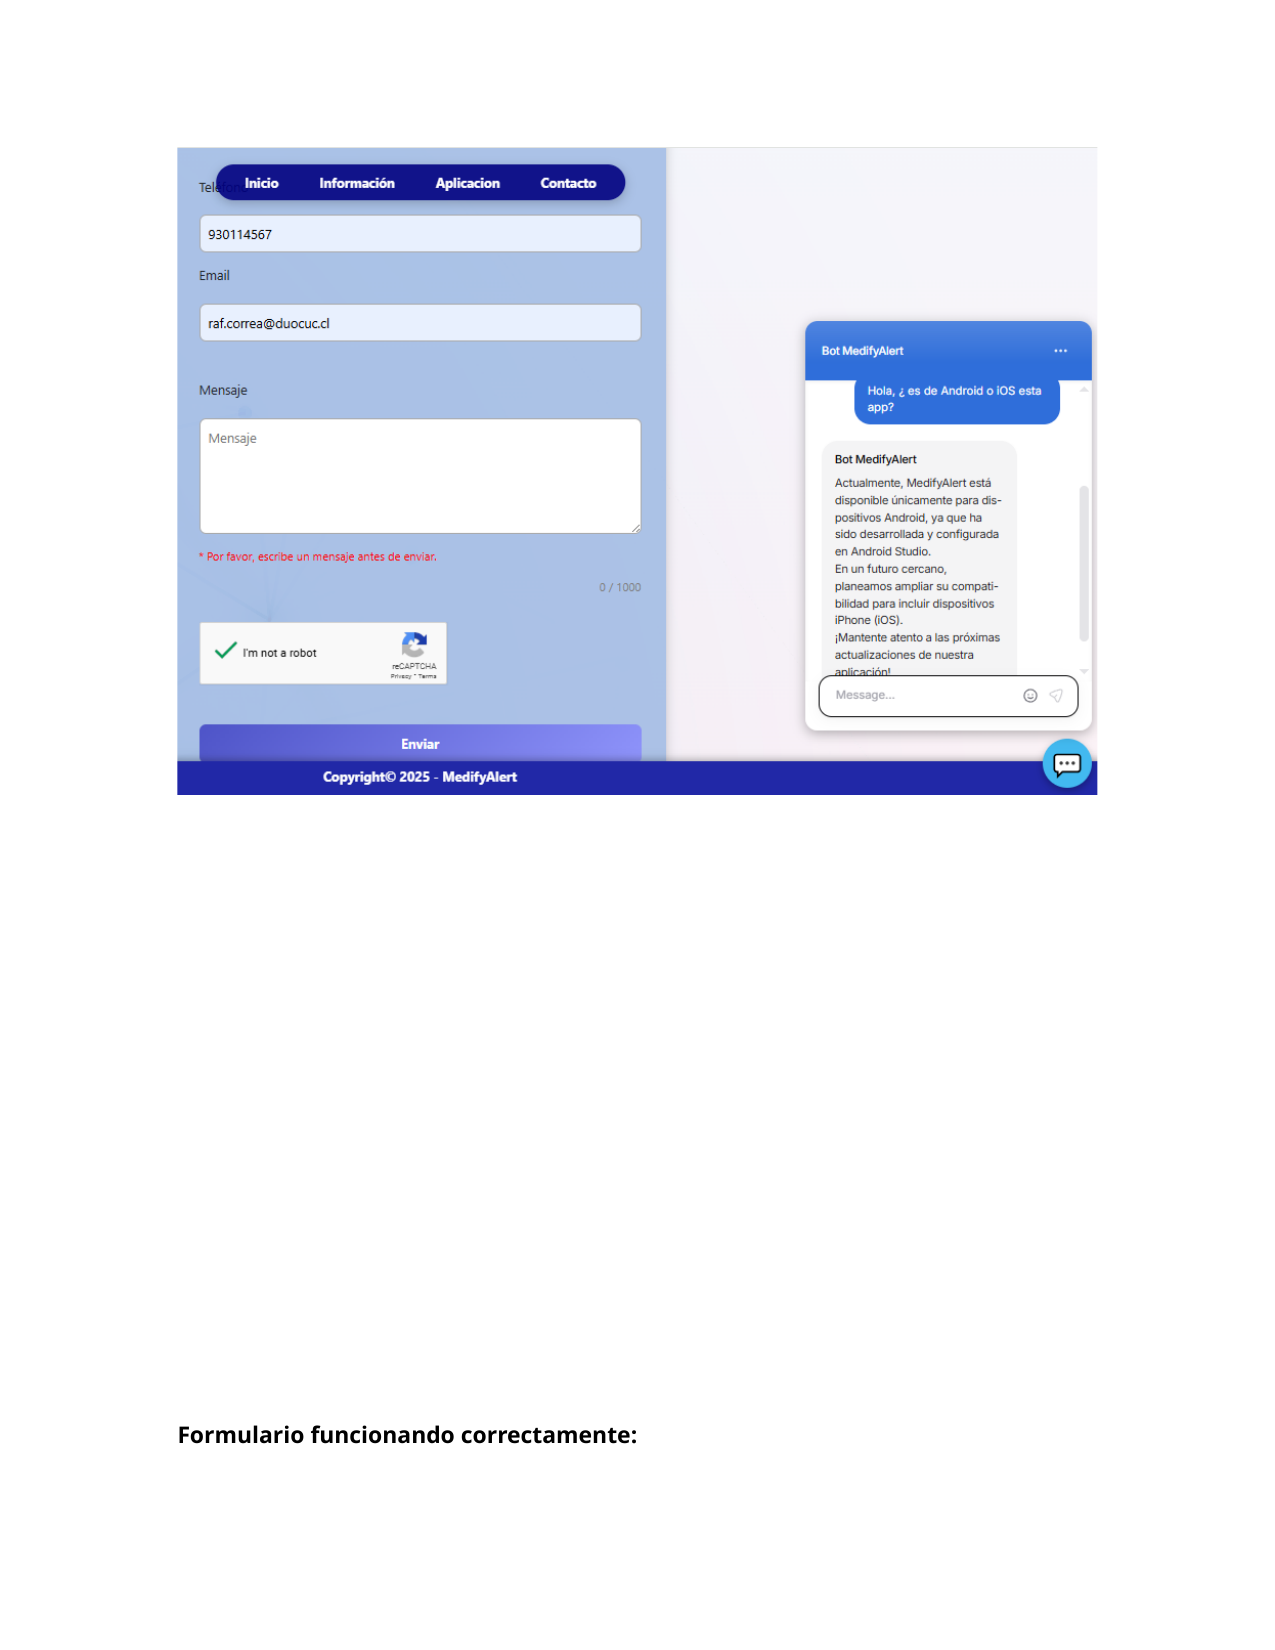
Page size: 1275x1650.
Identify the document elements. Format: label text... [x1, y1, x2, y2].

text Formulario funcionando correctamente: [177, 1419, 1098, 1450]
picture [177, 147, 1098, 795]
